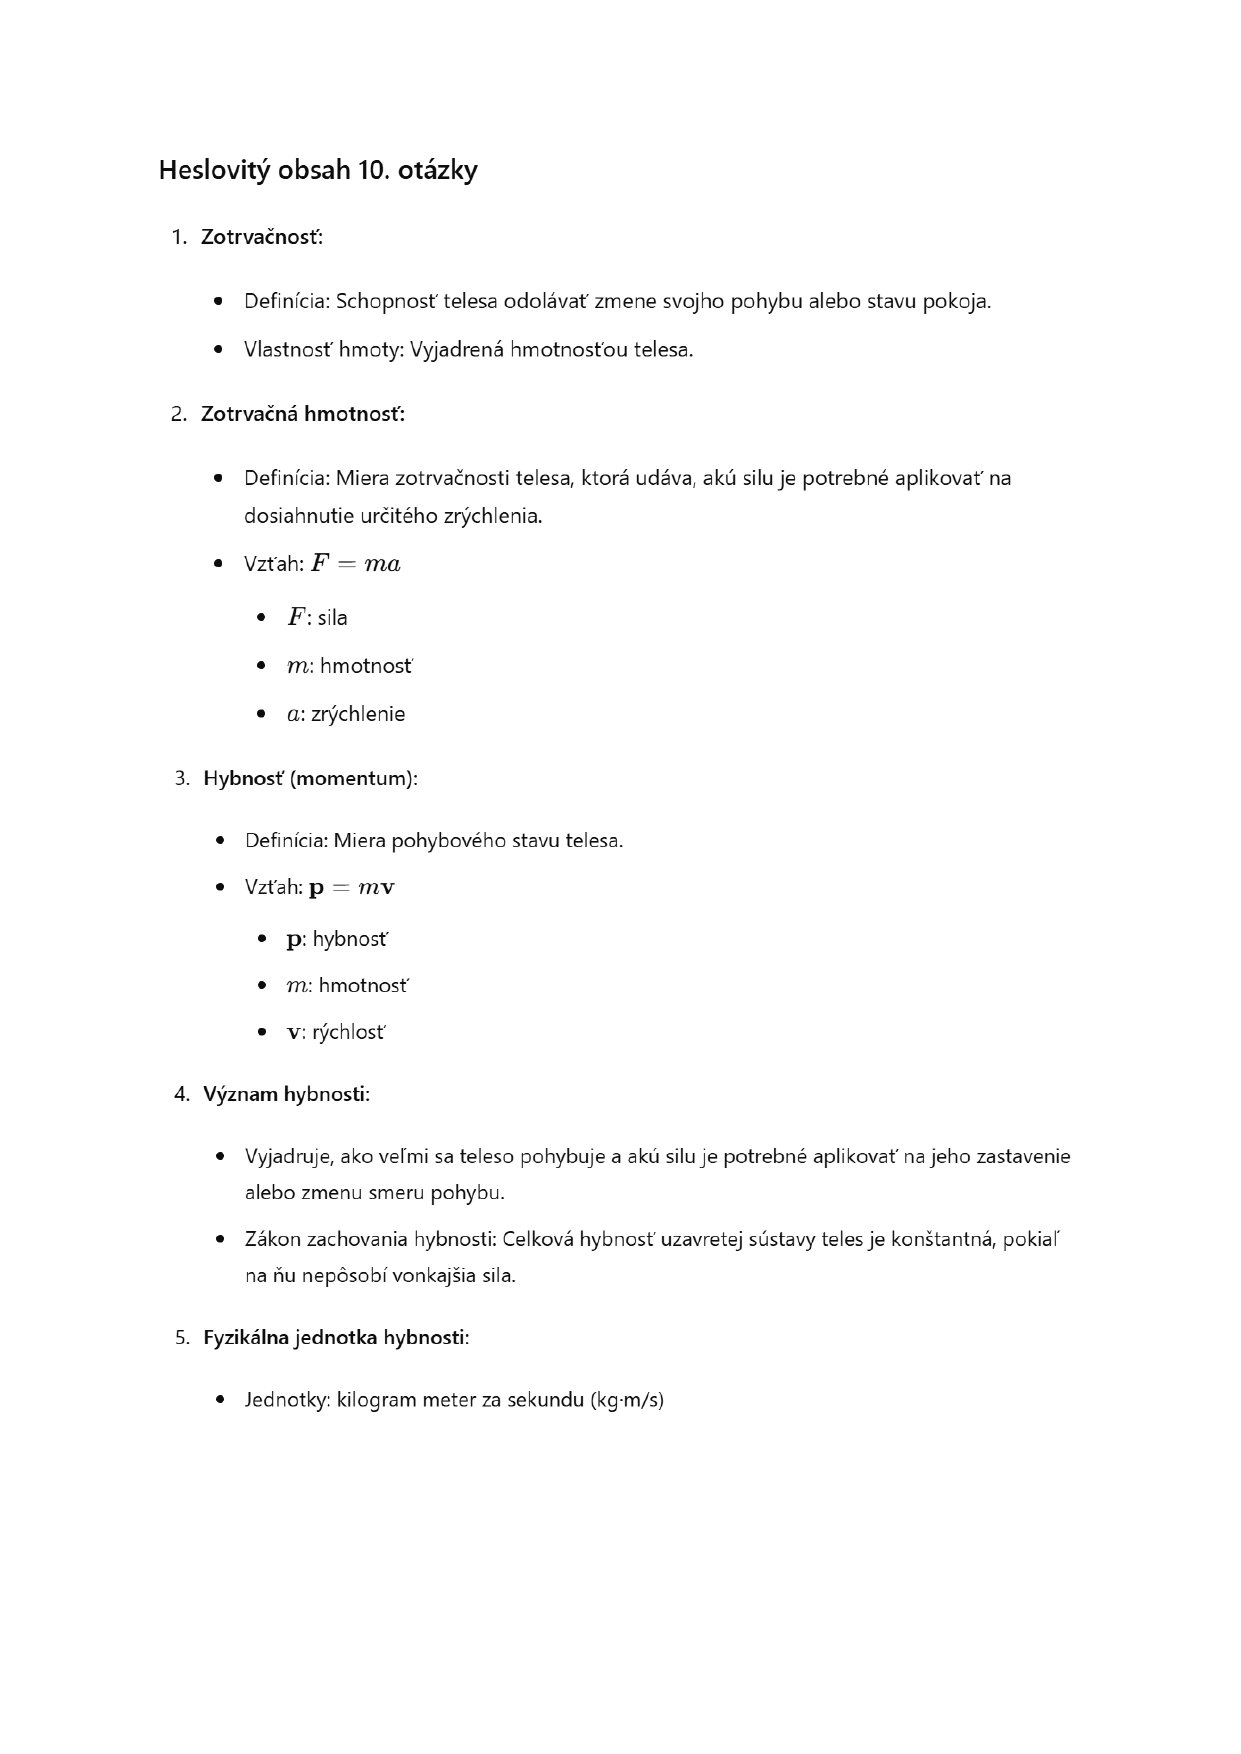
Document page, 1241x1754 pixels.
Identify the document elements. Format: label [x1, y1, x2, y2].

picture [147, 752, 1093, 1438]
picture [147, 147, 1093, 751]
